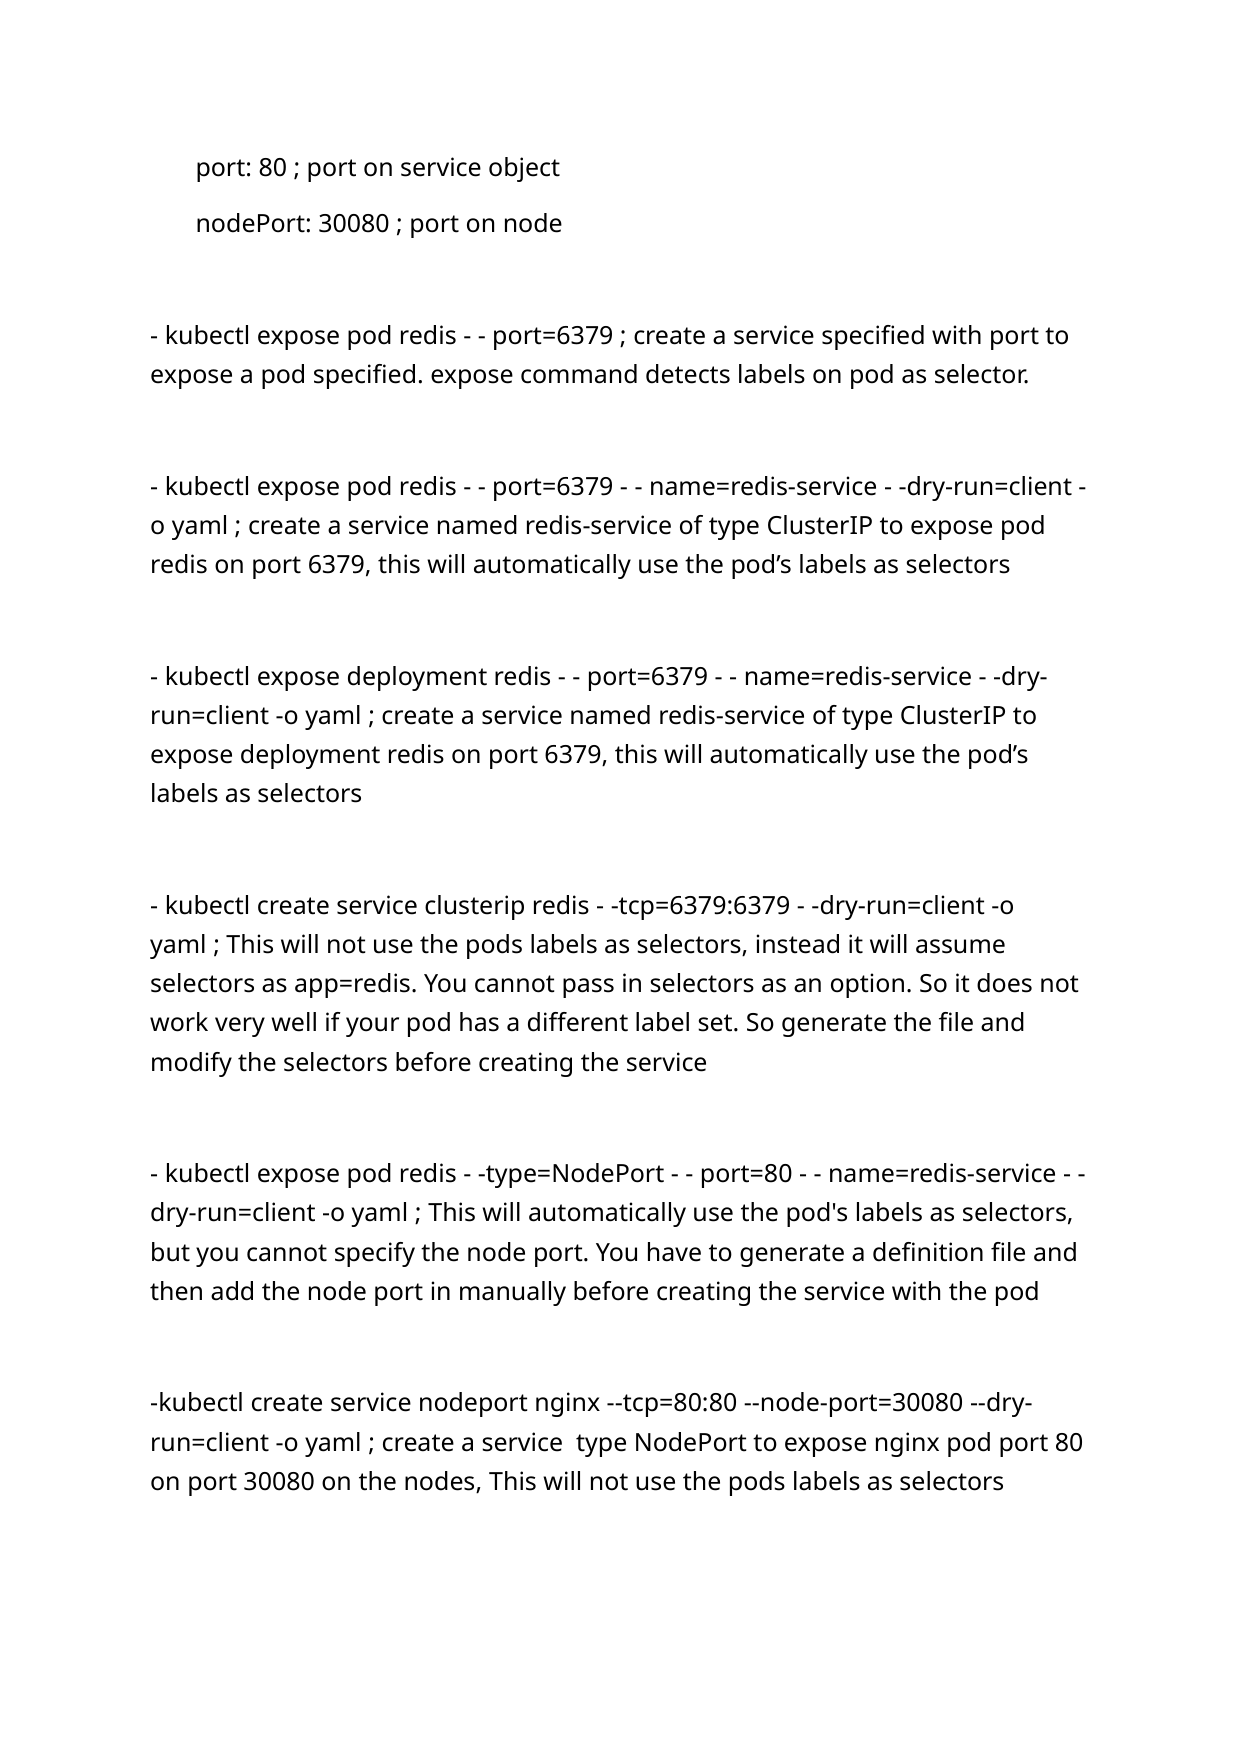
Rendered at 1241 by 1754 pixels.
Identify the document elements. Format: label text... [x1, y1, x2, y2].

text nodePort: 30080 ; port on node [150, 206, 1090, 240]
text - kubectl expose pod redis - - port=6379 ; create a service specified with port to expose a pod specified. expose command detects labels on pod as selector. [150, 317, 1090, 391]
text - kubectl expose deployment redis - - port=6379 - - name=redis-service - -dry-run=client -o yaml ; create a service named redis-service of type ClusterIP to expose deployment redis on port 6379, this will automatically use the pod’s labels as selectors [150, 658, 1090, 810]
text - kubectl expose pod redis - - port=6379 - - name=redis-service - -dry-run=client -o yaml ; create a service named redis-service of type ClusterIP to expose pod redis on port 6379, this will automatically use the pod’s labels as selectors [150, 468, 1090, 581]
text port: 80 ; port on service object [150, 150, 1090, 184]
text - kubectl expose pod redis - -type=NodePort - - port=80 - - name=redis-service - -dry-run=client -o yaml ; This will automatically use the pod's labels as selectors, but you cannot specify the node port. You have to generate a definition file and then add the node port in manually before creating the service with the pod [150, 1156, 1090, 1307]
text -kubectl create service nodeport nginx --tcp=80:80 --node-port=30080 --dry-run=client -o yaml ; create a service type NodePort to expose nginx pod port 80 on port 30080 on the nodes, This will not use the pods labels as selectors [150, 1385, 1090, 1497]
text - kubectl create service clusterip redis - -tcp=6379:6379 - -dry-run=client -o yaml ; This will not use the pods labels as selectors, instead it will assume selectors as app=redis. You cannot pass in selectors as an option. So it does not work very well if your pod has a different label set. So generate the file and modify the selectors before creating the service [150, 887, 1090, 1078]
